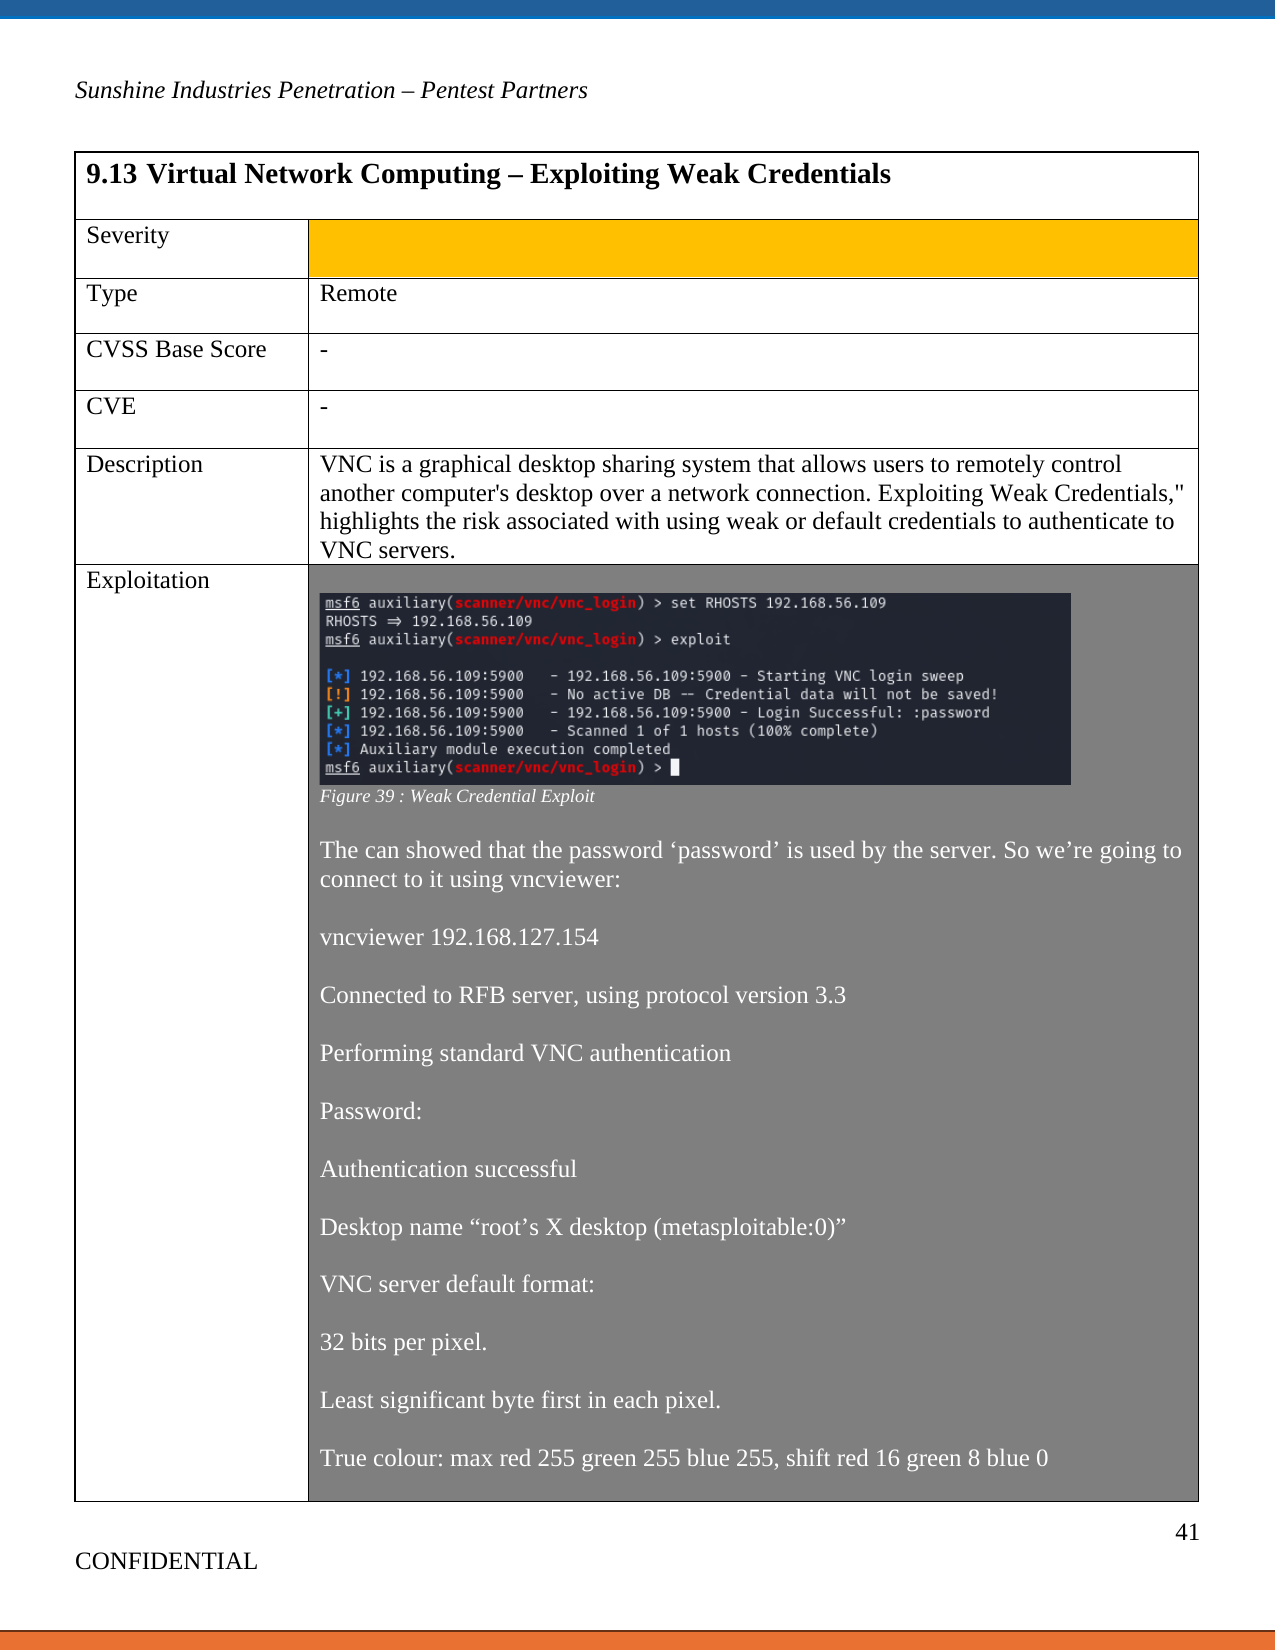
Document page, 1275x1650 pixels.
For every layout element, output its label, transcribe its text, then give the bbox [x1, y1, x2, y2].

table_cell Remote [309, 279, 1198, 333]
table_header Virtual Network Computing – Exploiting Weak Credentials [76, 153, 1198, 219]
table_cell VNC is a graphical desktop sharing system that allows users to remotely control another computer's desktop over a network connection. Exploiting Weak Credentials," highlights the risk associated with using weak or default credentials to authenticate to VNC servers. [309, 449, 1198, 564]
table_cell Description [76, 449, 308, 564]
table_cell - [309, 334, 1198, 390]
table_cell Severity [76, 220, 308, 277]
picture [319, 593, 1071, 785]
table_cell [309, 220, 1198, 277]
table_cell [309, 565, 1198, 1501]
table_cell CVE [76, 391, 308, 448]
table_cell - [309, 391, 1198, 448]
table_cell CVSS Base Score [76, 334, 308, 390]
table_cell Type [76, 279, 308, 333]
table_cell Exploitation [76, 565, 308, 1501]
